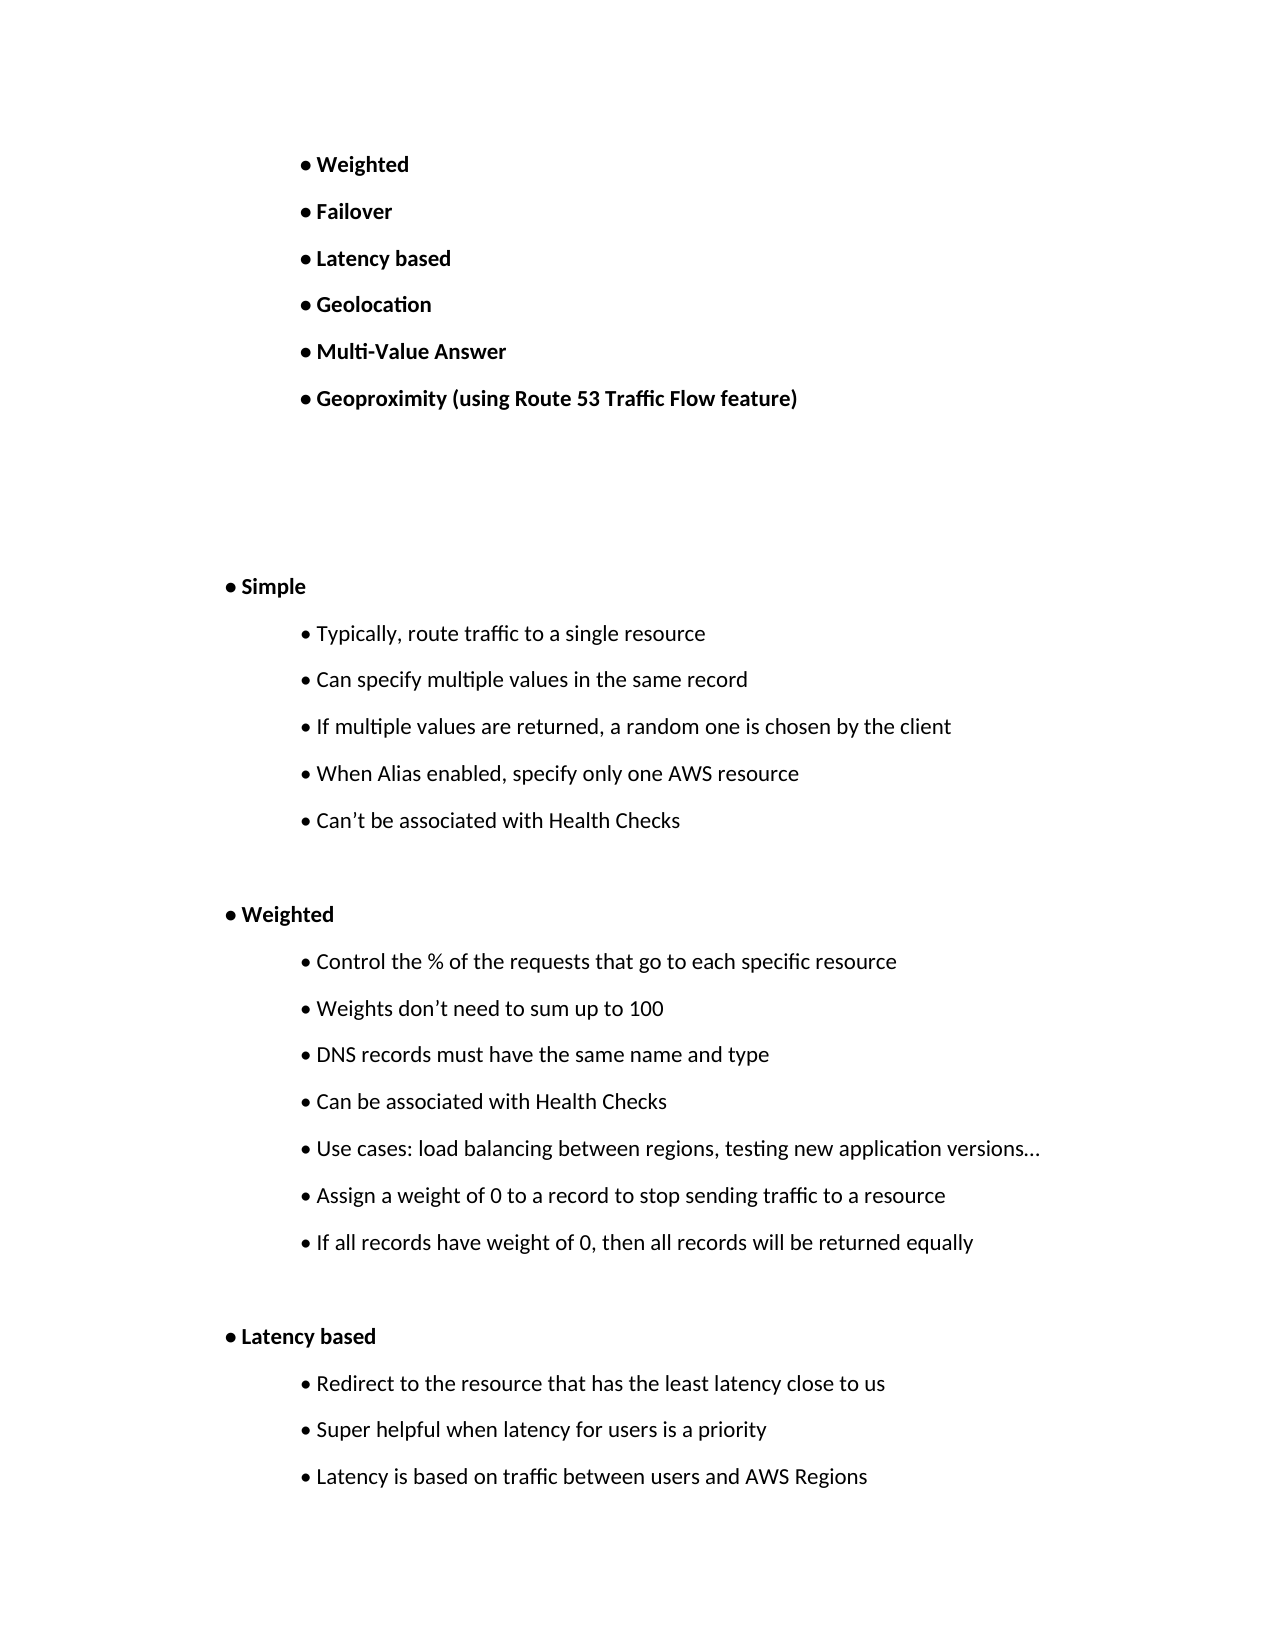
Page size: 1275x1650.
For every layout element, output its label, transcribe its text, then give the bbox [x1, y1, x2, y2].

text • Failover [300, 197, 1125, 225]
text • Weighted [225, 900, 1125, 928]
text • Super helpful when latency for users is a priority [300, 1416, 1125, 1444]
text • Can be associated with Health Checks [300, 1087, 1125, 1116]
text • Weights don’t need to sum up to 100 [300, 994, 1125, 1022]
text • Weighted [300, 150, 1125, 178]
text • Use cases: load balancing between regions, testing new application versions… [300, 1134, 1125, 1162]
text • Can’t be associated with Health Checks [300, 806, 1125, 834]
text • Typically, route traffic to a single resource [300, 619, 1125, 647]
text • If multiple values are returned, a random one is chosen by the client [300, 712, 1125, 741]
text • Latency is based on traffic between users and AWS Regions [300, 1462, 1125, 1491]
text • Geoproximity (using Route 53 Traffic Flow feature) [300, 384, 1125, 412]
text • Simple [225, 572, 1125, 600]
text • Control the % of the requests that go to each specific resource [300, 947, 1125, 975]
text • Redirect to the resource that has the least latency close to us [300, 1369, 1125, 1397]
text • DNS records must have the same name and type [300, 1041, 1125, 1069]
text • Can specify multiple values in the same record [300, 666, 1125, 694]
text • If all records have weight of 0, then all records will be returned equally [300, 1228, 1125, 1256]
text • When Alias enabled, specify only one AWS resource [300, 759, 1125, 787]
text • Multi-Value Answer [300, 337, 1125, 366]
text • Geolocation [300, 291, 1125, 319]
text • Assign a weight of 0 to a record to stop sending traffic to a resource [300, 1181, 1125, 1209]
text • Latency based [300, 244, 1125, 272]
text • Latency based [225, 1322, 1125, 1350]
